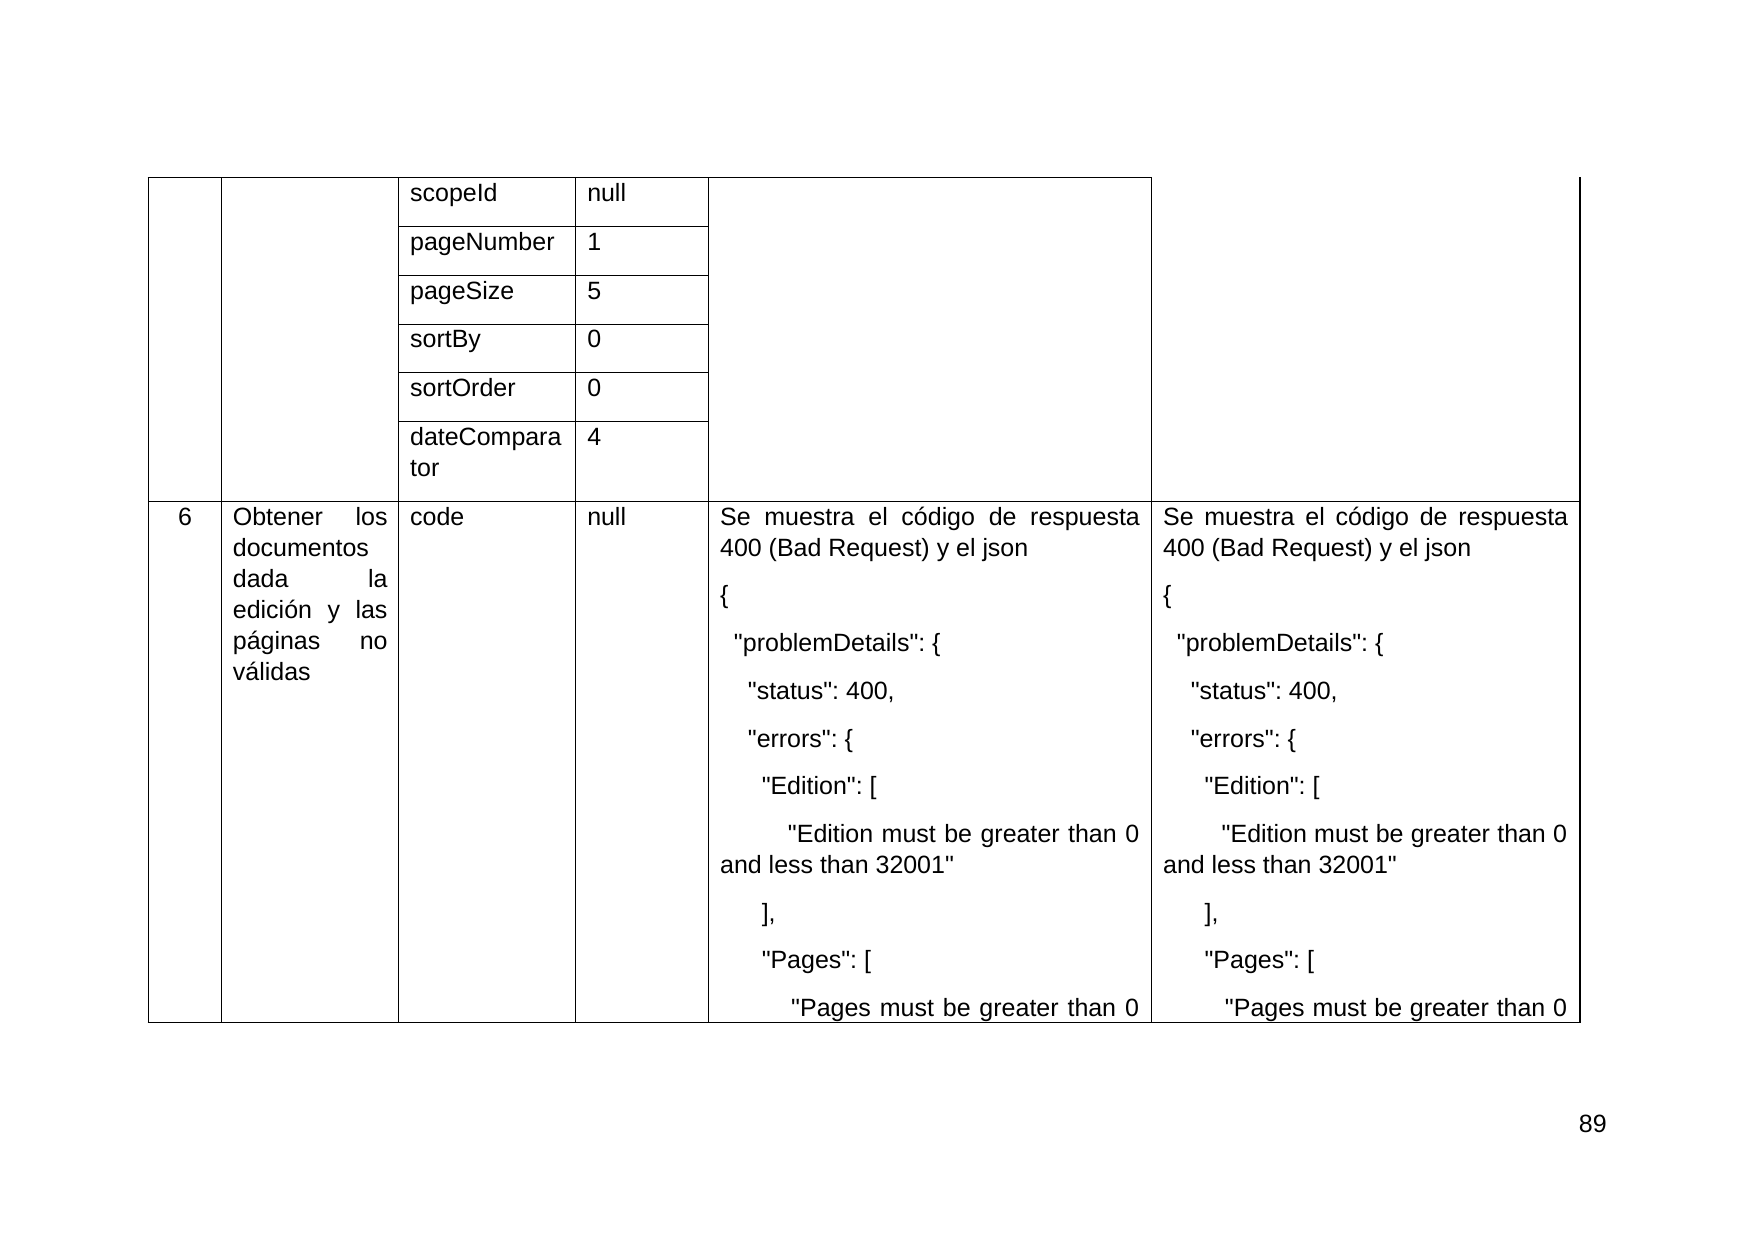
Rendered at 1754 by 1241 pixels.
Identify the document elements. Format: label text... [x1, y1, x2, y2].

table_cell scopeId [399, 178, 575, 226]
table_cell dateComparator [399, 422, 575, 501]
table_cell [222, 502, 398, 1022]
table_cell 0 [576, 325, 708, 372]
table_cell sortOrder [399, 373, 575, 421]
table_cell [1152, 502, 1579, 1022]
table_cell 5 [576, 276, 708, 323]
table_cell pageSize [399, 276, 575, 323]
table_cell code [399, 502, 575, 1022]
table_cell 1 [576, 227, 708, 275]
table_cell sortBy [399, 325, 575, 372]
table_cell null [576, 502, 708, 1022]
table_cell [709, 502, 1151, 1022]
table_cell null [576, 178, 708, 226]
table_cell 4 [576, 422, 708, 501]
table_cell pageNumber [399, 227, 575, 275]
table_cell 6 [149, 502, 221, 1022]
table_cell 0 [576, 373, 708, 421]
